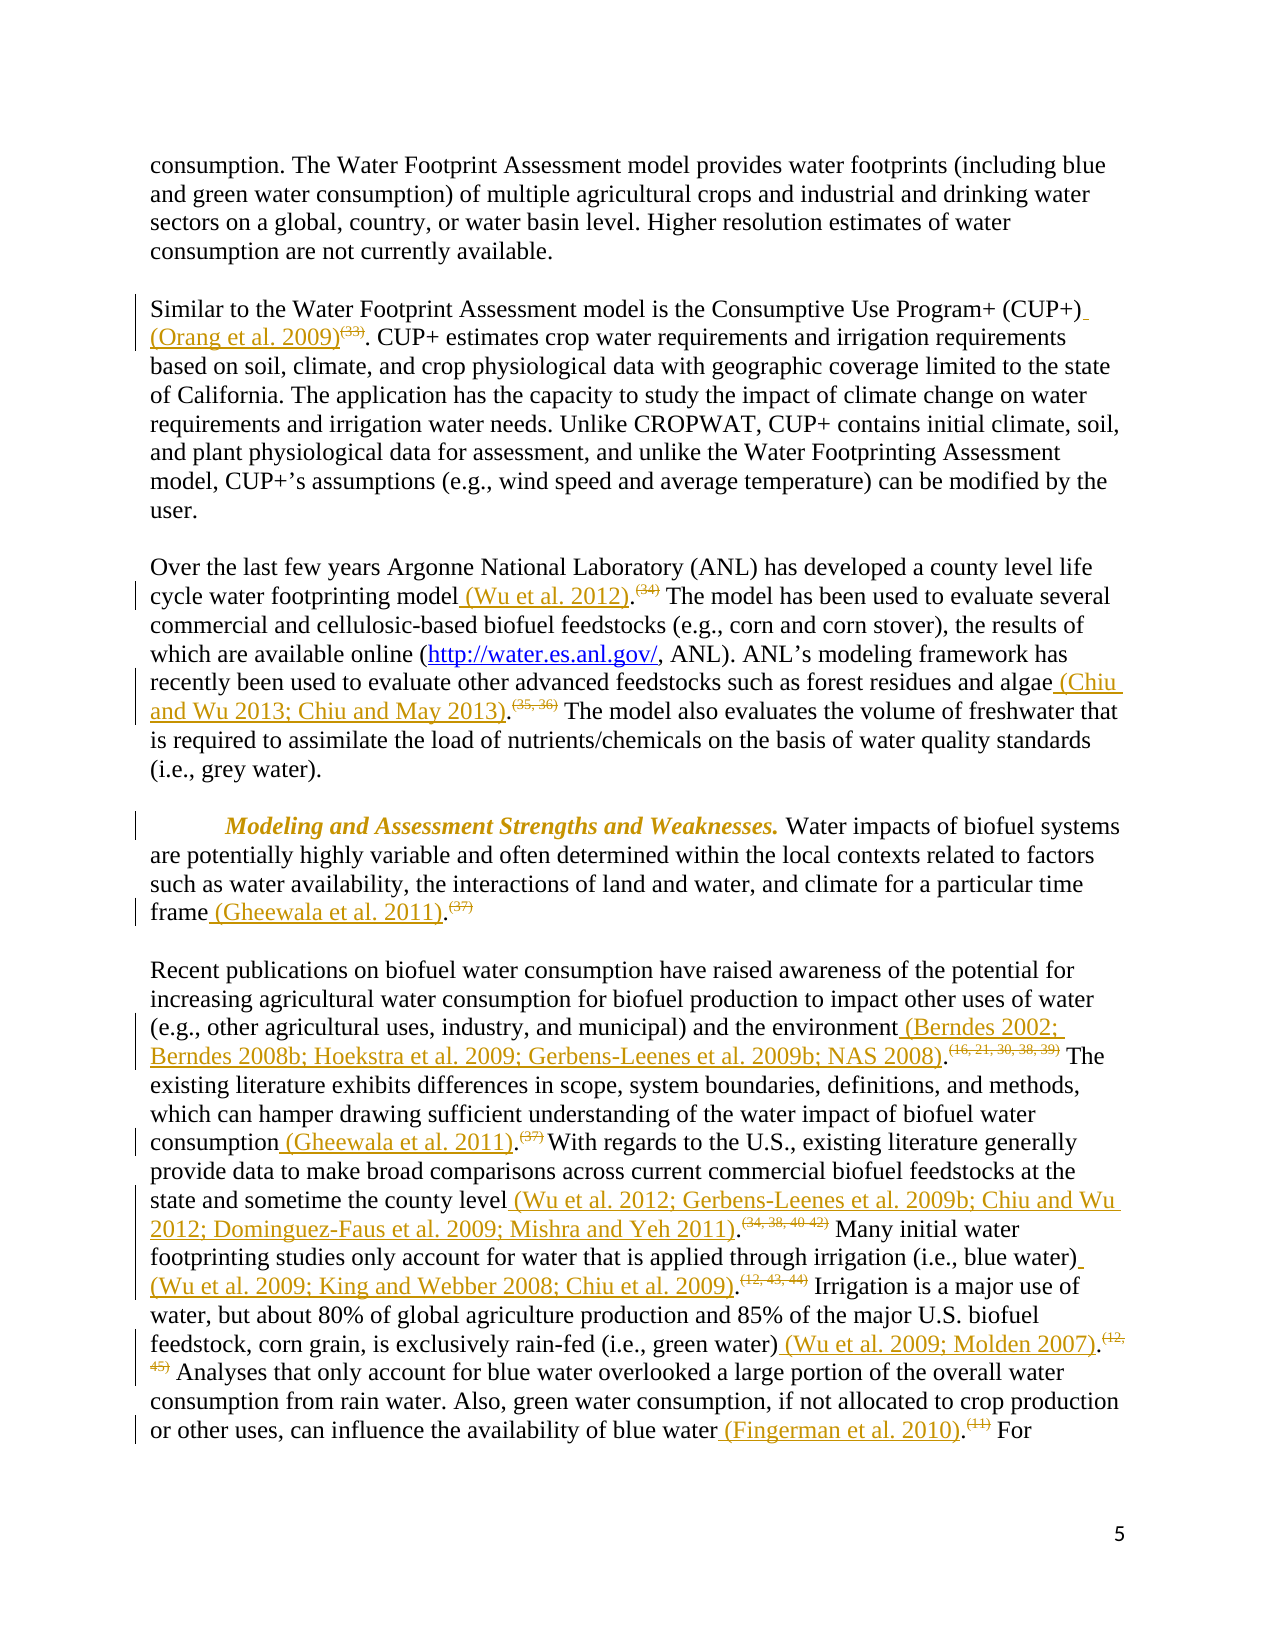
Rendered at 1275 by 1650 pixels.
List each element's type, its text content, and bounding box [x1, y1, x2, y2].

text Similar to the Water Footprint Assessment model is the Consumptive Use Program+ (CUP+). CUP+ estimates crop water requirements and irrigation requirements based on soil, climate, and crop physiological data with geographic coverage limited to the state of California. The application has the capacity to study the impact of climate change on water requirements and irrigation water needs. Unlike CROPWAT, CUP+ contains initial climate, soil, and plant physiological data for assessment, and unlike the Water Footprinting Assessment model, CUP+’s assumptions (e.g., wind speed and average temperature) can be modified by the user. [150, 294, 1125, 524]
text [150, 150, 1125, 265]
text Modeling and Assessment Strengths and Weaknesses. Water impacts of biofuel systems are potentially highly variable and often determined within the local contexts related to factors such as water availability, the interactions of land and water, and climate for a particular time frame. [150, 811, 1125, 926]
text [150, 955, 1125, 1444]
text Over the last few years Argonne National Laboratory (ANL) has developed a county level life cycle water footprinting model. The model has been used to evaluate several commercial and cellulosic-based biofuel feedstocks (e.g., corn and corn stover), the results of which are available online (http://water.es.anl.gov/, ANL). ANL’s modeling framework has recently been used to evaluate other advanced feedstocks such as forest residues and algae. The model also evaluates the volume of freshwater that is required to assimilate the load of nutrients/chemicals on the basis of water quality standards (i.e., grey water). [150, 552, 1125, 782]
